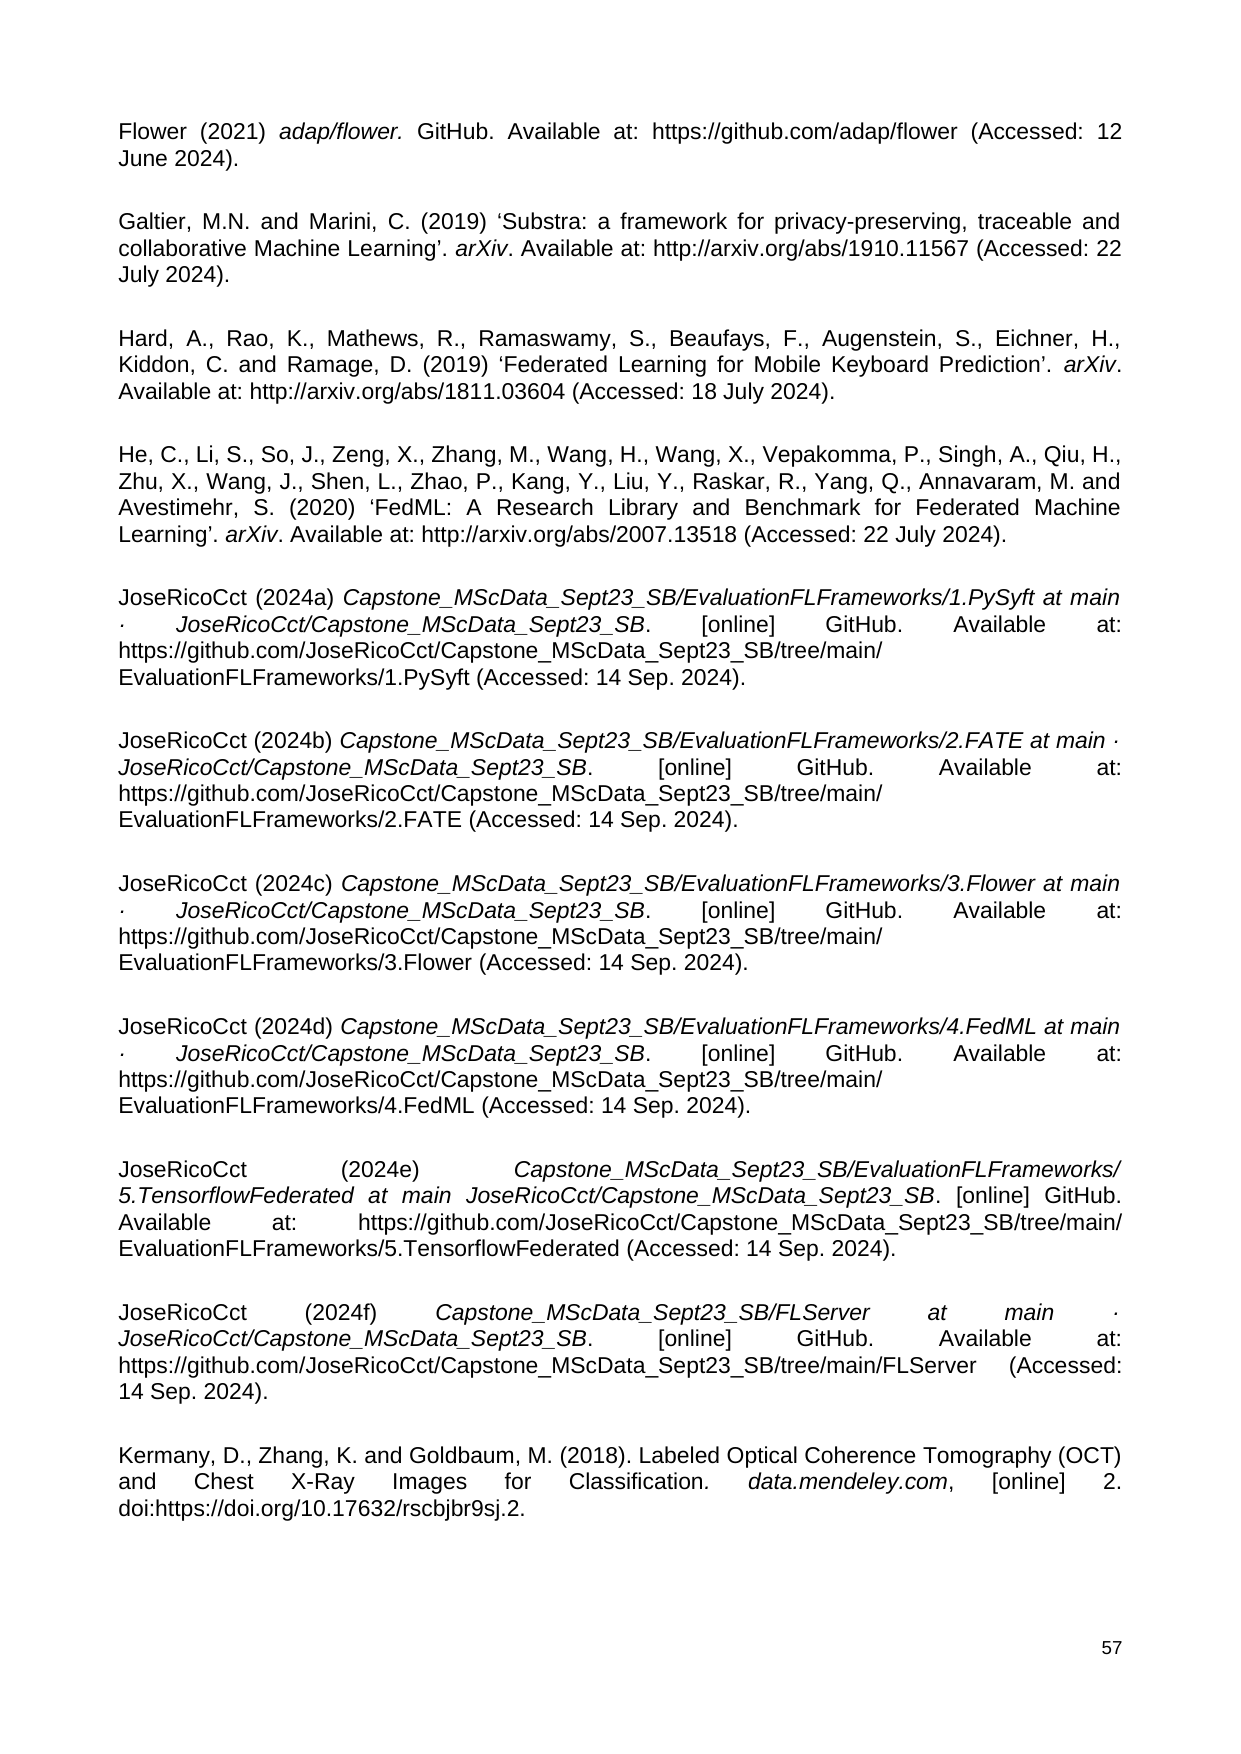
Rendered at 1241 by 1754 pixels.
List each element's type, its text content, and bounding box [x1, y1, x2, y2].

text Kermany, D., Zhang, K. and Goldbaum, M. (2018). Labeled Optical Coherence Tomography (OCT) and Chest X-Ray Images for Classification. data.mendeley.com, [online] 2. doi:https://doi.org/10.17632/rscbjbr9sj.2. [118, 1442, 1122, 1521]
text JoseRicoCct (2024e) Capstone_MScData_Sept23_SB/EvaluationFLFrameworks/ 5.TensorflowFederated at main JoseRicoCct/Capstone_MScData_Sept23_SB. [online] GitHub. Available at: https://github.com/JoseRicoCct/Capstone_MScData_Sept23_SB/tree/main/EvaluationFLFrameworks/5.TensorflowFederated (Accessed: 14 Sep. 2024). [118, 1156, 1122, 1261]
text Galtier, M.N. and Marini, C. (2019) ‘Substra: a framework for privacy-preserving, traceable and collaborative Machine Learning’. arXiv. Available at: http://arxiv.org/abs/1910.11567 (Accessed: 22 July 2024). [118, 208, 1122, 287]
text Flower (2021) adap/flower. GitHub. Available at: https://github.com/adap/flower (Accessed: 12 June 2024). [118, 118, 1122, 171]
text JoseRicoCct (2024b) Capstone_MScData_Sept23_SB/EvaluationFLFrameworks/2.FATE at main · JoseRicoCct/Capstone_MScData_Sept23_SB. [online] GitHub. Available at: https://github.com/JoseRicoCct/Capstone_MScData_Sept23_SB/tree/main/EvaluationFLFrameworks/2.FATE (Accessed: 14 Sep. 2024). [118, 727, 1122, 833]
text JoseRicoCct (2024d) Capstone_MScData_Sept23_SB/EvaluationFLFrameworks/4.FedML at main · JoseRicoCct/Capstone_MScData_Sept23_SB. [online] GitHub. Available at: https://github.com/JoseRicoCct/Capstone_MScData_Sept23_SB/tree/main/EvaluationFLFrameworks/4.FedML (Accessed: 14 Sep. 2024). [118, 1013, 1122, 1118]
text JoseRicoCct (2024c) Capstone_MScData_Sept23_SB/EvaluationFLFrameworks/3.Flower at main · JoseRicoCct/Capstone_MScData_Sept23_SB. [online] GitHub. Available at: https://github.com/JoseRicoCct/Capstone_MScData_Sept23_SB/tree/main/EvaluationFLFrameworks/3.Flower (Accessed: 14 Sep. 2024). [118, 870, 1122, 976]
text He, C., Li, S., So, J., Zeng, X., Zhang, M., Wang, H., Wang, X., Vepakomma, P., Singh, A., Qiu, H., Zhu, X., Wang, J., Shen, L., Zhao, P., Kang, Y., Liu, Y., Raskar, R., Yang, Q., Annavaram, M. and Avestimehr, S. (2020) ‘FedML: A Research Library and Benchmark for Federated Machine Learning’. arXiv. Available at: http://arxiv.org/abs/2007.13518 (Accessed: 22 July 2024). [118, 441, 1122, 547]
text JoseRicoCct (2024a) Capstone_MScData_Sept23_SB/EvaluationFLFrameworks/1.PySyft at main · JoseRicoCct/Capstone_MScData_Sept23_SB. [online] GitHub. Available at: https://github.com/JoseRicoCct/Capstone_MScData_Sept23_SB/tree/main/EvaluationFLFrameworks/1.PySyft (Accessed: 14 Sep. 2024). [118, 584, 1122, 690]
text Hard, A., Rao, K., Mathews, R., Ramaswamy, S., Beaufays, F., Augenstein, S., Eichner, H., Kiddon, C. and Ramage, D. (2019) ‘Federated Learning for Mobile Keyboard Prediction’. arXiv. Available at: http://arxiv.org/abs/1811.03604 (Accessed: 18 July 2024). [118, 325, 1122, 404]
text JoseRicoCct (2024f) Capstone_MScData_Sept23_SB/FLServer at main · JoseRicoCct/Capstone_MScData_Sept23_SB. [online] GitHub. Available at: https://github.com/JoseRicoCct/Capstone_MScData_Sept23_SB/tree/main/FLServer (Accessed: 14 Sep. 2024). [118, 1299, 1122, 1404]
